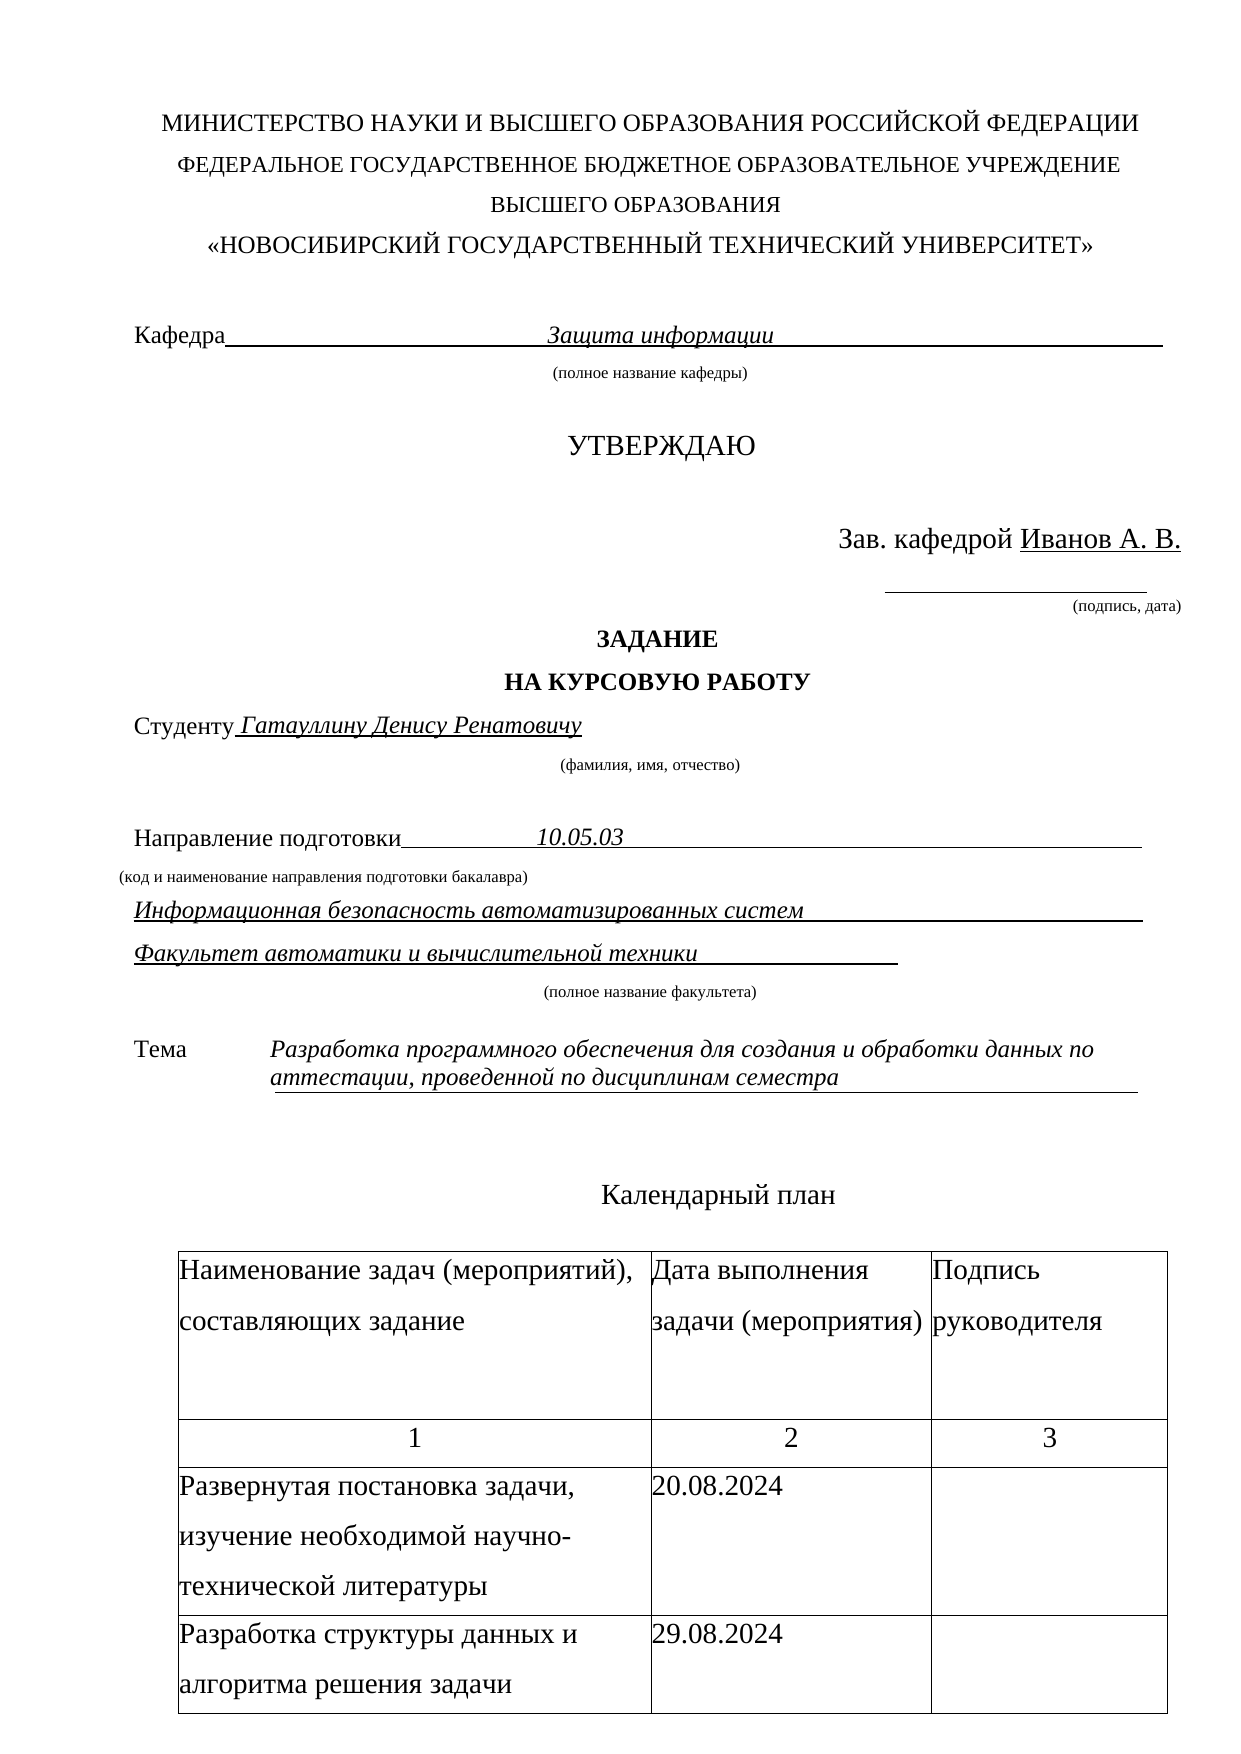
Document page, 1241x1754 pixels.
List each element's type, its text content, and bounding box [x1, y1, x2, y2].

text УТВЕРЖДАЮ [89, 428, 1181, 462]
table_cell [932, 1468, 1167, 1615]
table_header Наименование задач (мероприятий), составляющих задание [179, 1252, 651, 1419]
text ФЕДЕРАЛЬНОЕ ГОСУДАРСТВЕННОЕ БЮДЖЕТНОЕ ОБРАЗОВАТЕЛЬНОЕ УЧРЕЖДЕНИЕ ВЫСШЕГО ОБРАЗОВАНИЯ [89, 151, 1181, 217]
table_cell [932, 1616, 1167, 1713]
table_cell Разработка структуры данных и алгоритма решения задачи [179, 1616, 651, 1713]
text Кафедра Защита информации [89, 320, 1181, 349]
table_cell 1 [179, 1420, 651, 1467]
table_header Подпись руководителя [932, 1252, 1167, 1419]
table_cell 3 [932, 1420, 1167, 1467]
table_cell 2 [652, 1420, 931, 1467]
text (подпись, дата) [89, 595, 1181, 614]
text (фамилия, имя, отчество) [89, 755, 1181, 774]
text (полное название факультета) [89, 981, 1181, 1001]
table_cell 20.08.2024 [652, 1468, 931, 1615]
table_cell Развернутая постановка задачи, изучение необходимой научно- технической литературы [179, 1468, 651, 1615]
text МИНИСТЕРСТВО НАУКИ И ВЫСШЕГО ОБРАЗОВАНИЯ РОССИЙСКОЙ ФЕДЕРАЦИИ [89, 108, 1181, 137]
table_cell 29.08.2024 [652, 1616, 931, 1713]
text «НОВОСИБИРСКИЙ ГОСУДАРСТВЕННЫЙ ТЕХНИЧЕСКИЙ УНИВЕРСИТЕТ» [89, 230, 1181, 259]
text НА КУРСОВУЮ РАБОТУ [89, 667, 1181, 696]
table_header Дата выполнения задачи (мероприятия) [652, 1252, 931, 1419]
text Зав. кафедрой Иванов А. В. [89, 522, 1181, 555]
text Направление подготовки 10.05.03 [89, 822, 1181, 852]
text Календарный план [89, 1177, 1181, 1211]
text Факультет автоматики и вычислительной техники [89, 938, 1181, 967]
text ЗАДАНИЕ [89, 624, 1181, 653]
text Студенту Гатауллину Денису Ренатовичу [89, 710, 1181, 740]
text (полное название кафедры) [89, 363, 1181, 382]
text (код и наименование направления подготовки бакалавра) [89, 866, 1181, 886]
text Информационная безопасность автоматизированных систем [89, 895, 1181, 924]
